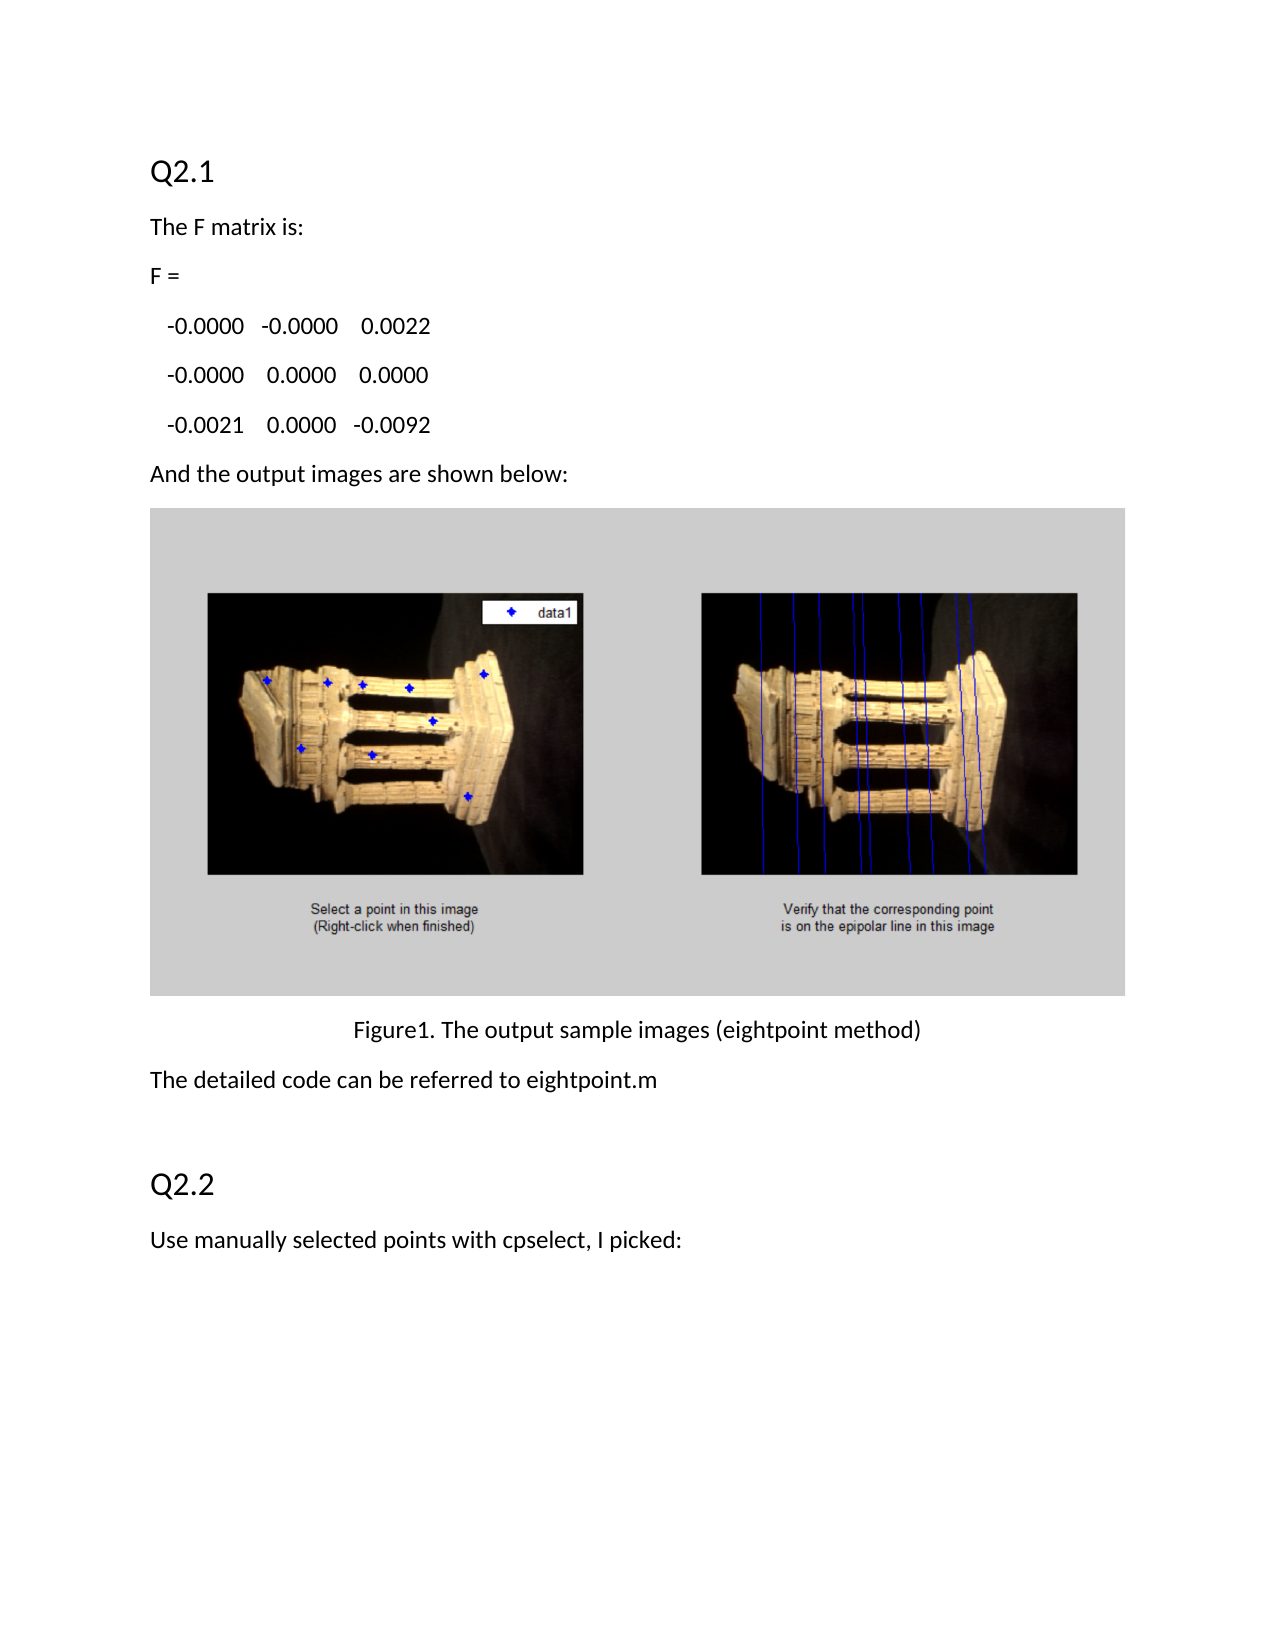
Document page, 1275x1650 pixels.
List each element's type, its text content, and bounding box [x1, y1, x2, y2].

text Q2.2 [150, 1163, 1125, 1204]
text Q2.1 [150, 150, 1125, 191]
text Figure1. The output sample images (eightpoint method) [150, 1015, 1125, 1045]
text -0.0000 0.0000 0.0000 [150, 359, 1125, 390]
text Use manually selected points with cpselect, I picked: [150, 1224, 1125, 1254]
text F = [150, 260, 1125, 291]
text The detailed code can be referred to eightpoint.m [150, 1064, 1125, 1095]
picture [150, 508, 1125, 996]
text The F matrix is: [150, 211, 1125, 241]
text -0.0000 -0.0000 0.0022 [150, 310, 1125, 340]
text And the output images are shown below: [150, 458, 1125, 489]
text -0.0021 0.0000 -0.0092 [150, 409, 1125, 439]
